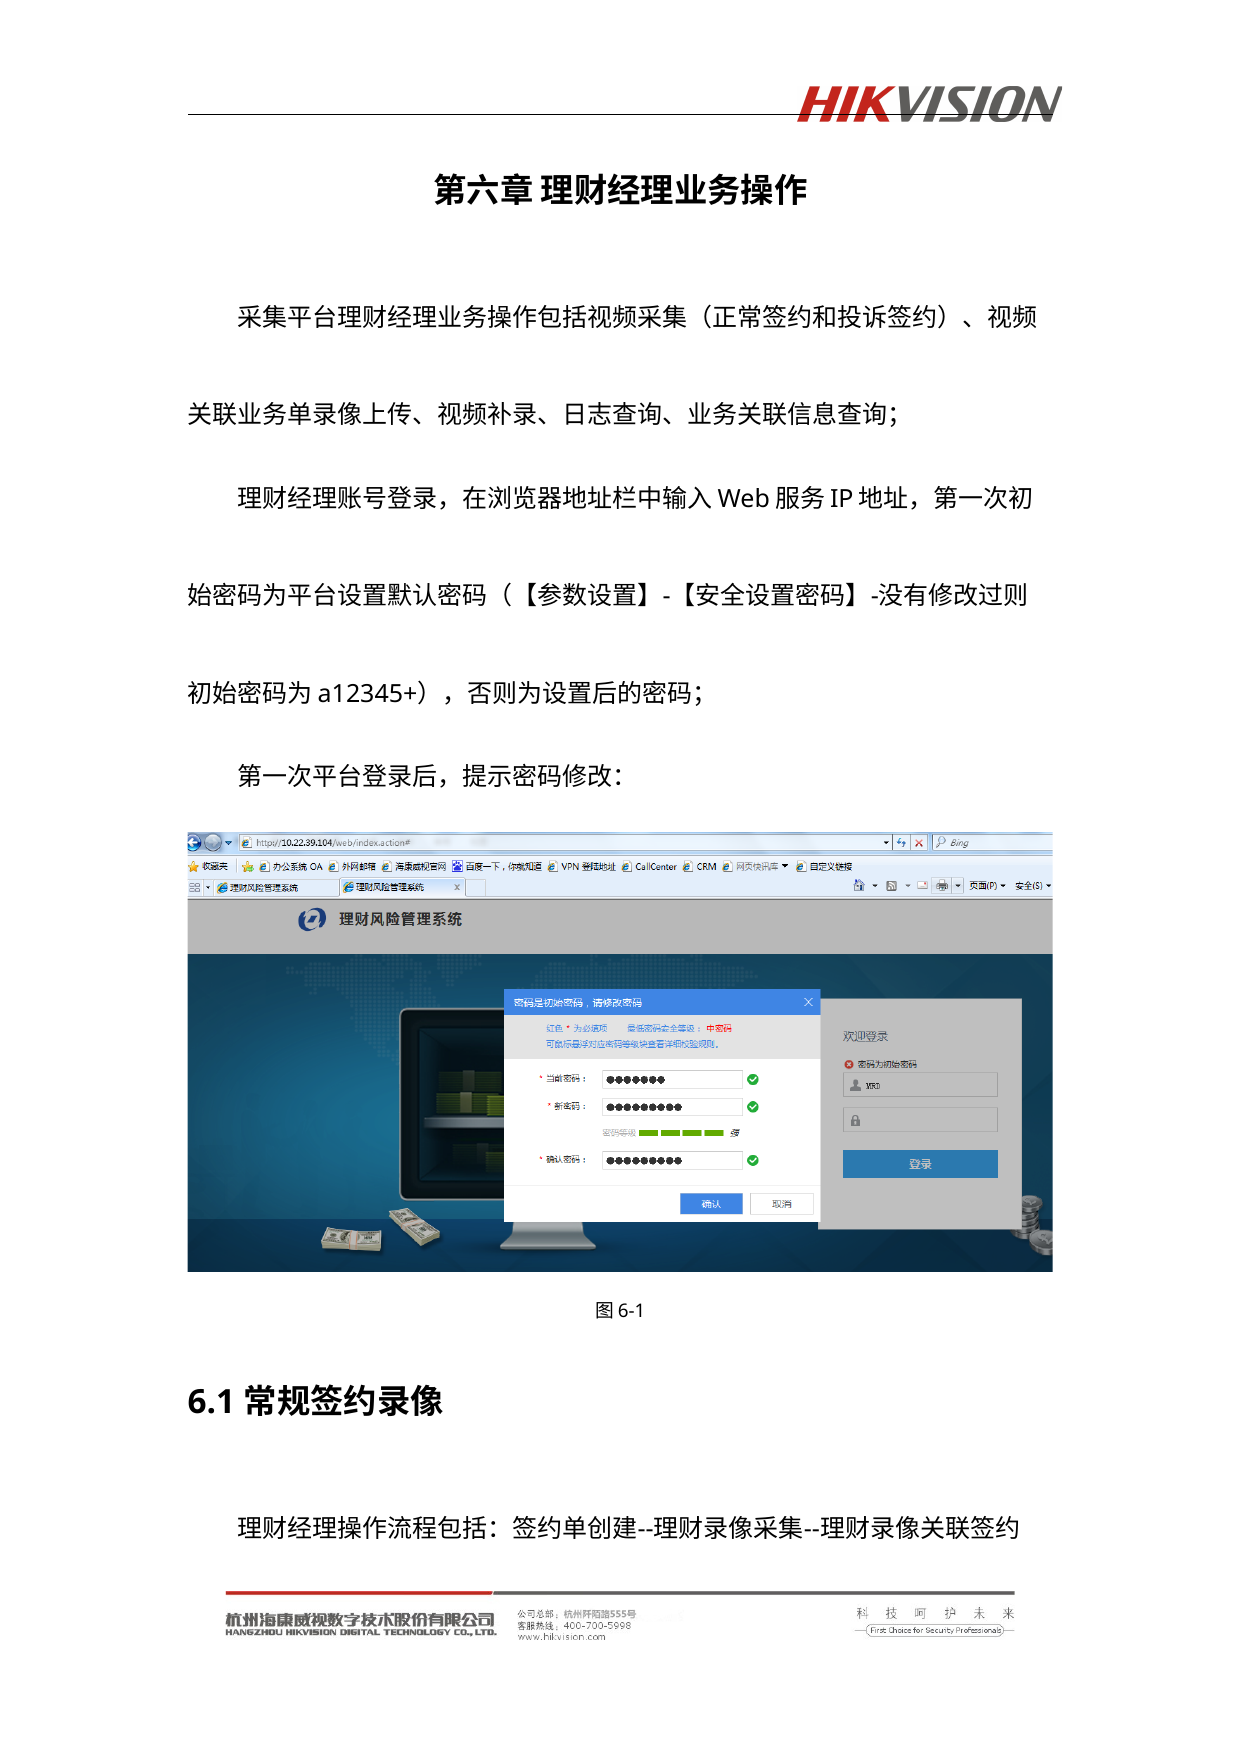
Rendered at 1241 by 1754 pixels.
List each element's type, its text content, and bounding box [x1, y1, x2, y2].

picture [225, 1591, 1015, 1640]
text 理财经理账号登录，在浏览器地址栏中输入Web服务IP地址，第一次初始密码为平台设置默认密码（【参数设置】-【安全设置密码】-没有修改过则初始密码为a12345+），否则为设置后的密码； [187, 464, 1053, 724]
text 理财经理操作流程包括：签约单创建--理财录像采集--理财录像关联签约单--理财录像上传--理财单据打印； [187, 1494, 1053, 1559]
text 图6-1 [187, 1293, 1053, 1326]
picture [187, 832, 1053, 1272]
picture [797, 86, 1063, 122]
subtitle 第六章 理财经理业务操作 [187, 156, 1053, 221]
text 采集平台理财经理业务操作包括视频采集（正常签约和投诉签约）、视频关联业务单录像上传、视频补录、日志查询、业务关联信息查询； [187, 283, 1053, 446]
subtitle 6.1 常规签约录像 [187, 1366, 1053, 1431]
text 第一次平台登录后，提示密码修改： [187, 742, 1053, 807]
